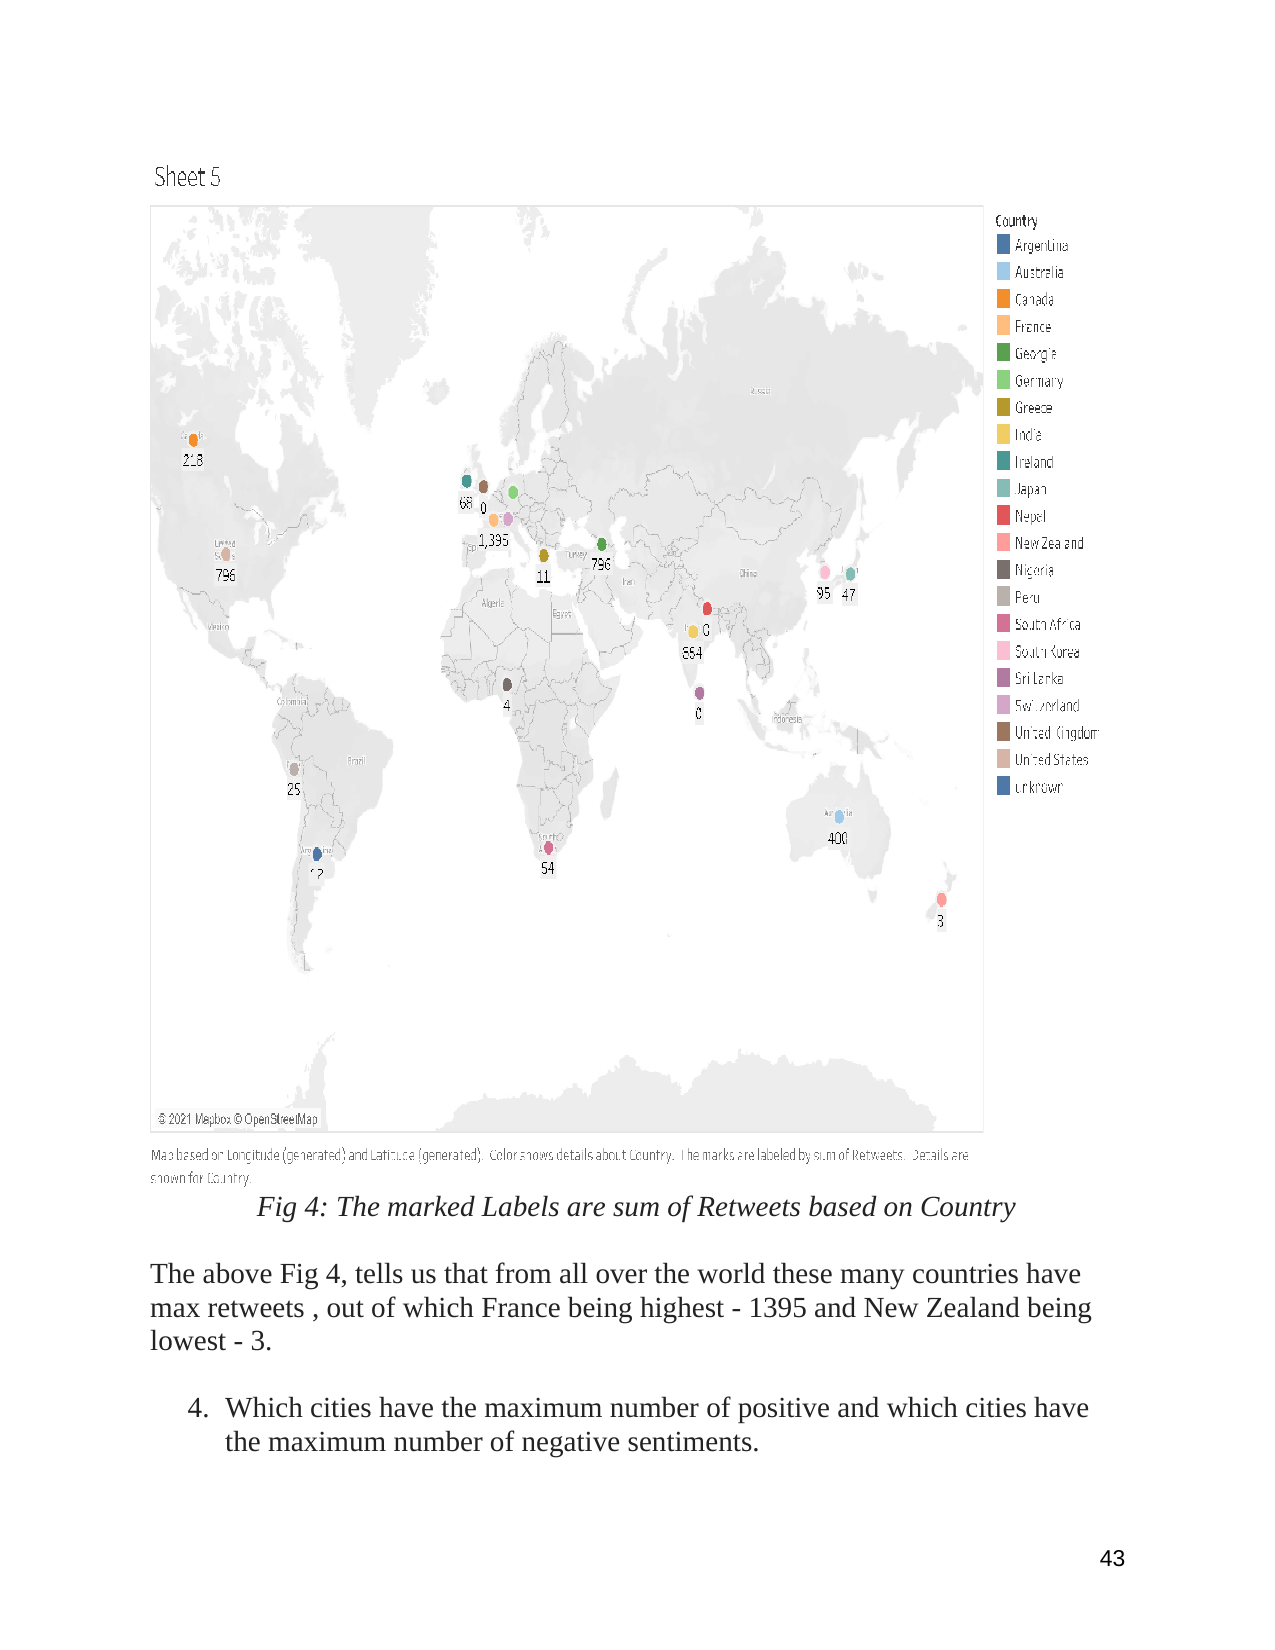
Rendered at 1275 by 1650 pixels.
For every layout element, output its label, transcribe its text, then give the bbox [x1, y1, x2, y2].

text The above Fig 4, tells us that from all over the world these many countries have max retweets , out of which France being highest - 1395 and New Zealand being lowest - 3. [150, 1256, 1125, 1357]
list Which cities have the maximum number of positive and which cities have the maximum number of negative sentiments. [187, 1390, 1125, 1457]
text Fig 4: The marked Labels are sum of Retweets based on Country [150, 1190, 1125, 1223]
picture [150, 150, 1125, 1190]
